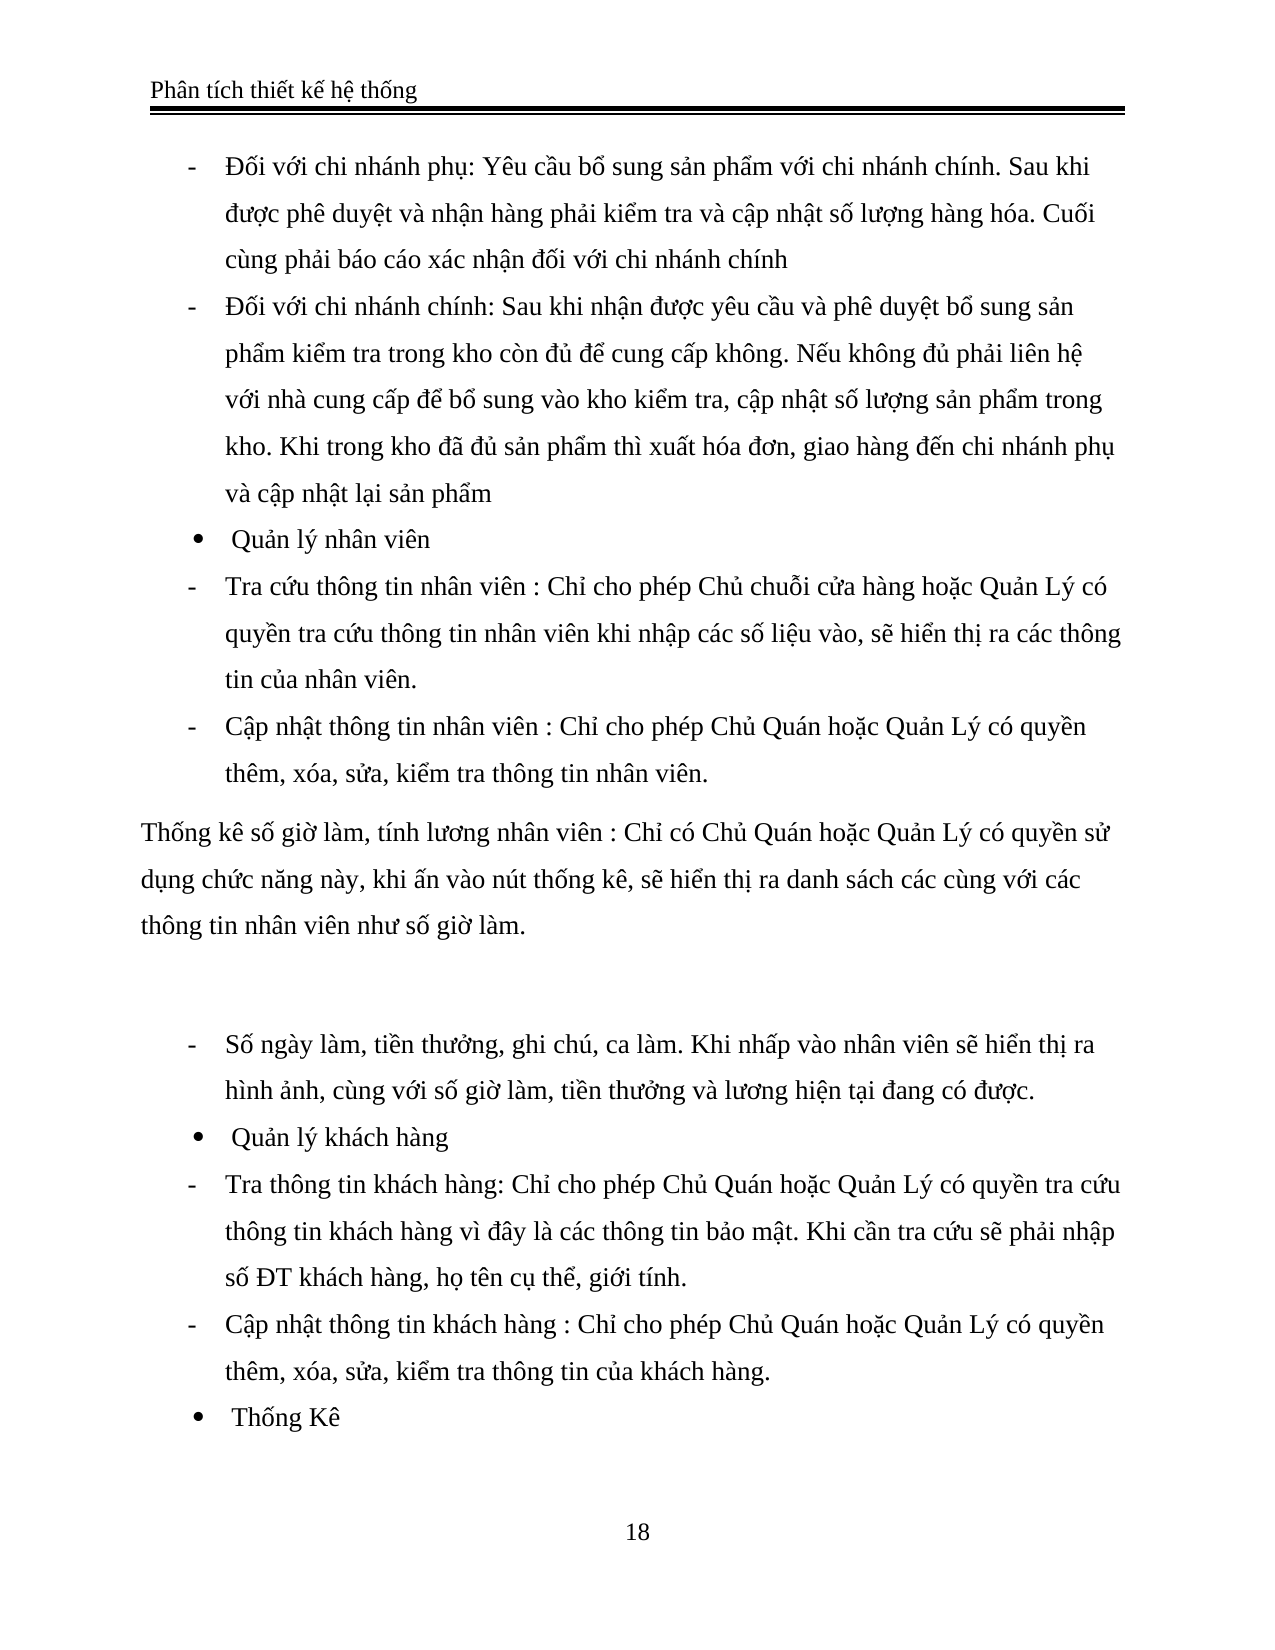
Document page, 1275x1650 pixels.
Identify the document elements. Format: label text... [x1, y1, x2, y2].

list Quản lý nhân viên [194, 523, 1125, 554]
list Cập nhật thông tin nhân viên : Chỉ cho phép Chủ Quán hoặc Quản Lý có quyền thêm, xóa, sửa, kiểm tra thông tin nhân viên. [187, 710, 1125, 788]
list Tra thông tin khách hàng: Chỉ cho phép Chủ Quán hoặc Quản Lý có quyền tra cứu thông tin khách hàng vì đây là các thông tin bảo mật. Khi cần tra cứu sẽ phải nhập số ĐT khách hàng, họ tên cụ thể, giới tính. [187, 1168, 1125, 1292]
list Cập nhật thông tin khách hàng : Chỉ cho phép Chủ Quán hoặc Quản Lý có quyền thêm, xóa, sửa, kiểm tra thông tin của khách hàng. [187, 1308, 1125, 1386]
list Quản lý khách hàng [194, 1121, 1125, 1152]
list Tra cứu thông tin nhân viên : Chỉ cho phép Chủ chuỗi cửa hàng hoặc Quản Lý có quyền tra cứu thông tin nhân viên khi nhập các số liệu vào, sẽ hiển thị ra các thông tin của nhân viên. [187, 570, 1125, 695]
list Thống Kê [194, 1401, 1125, 1432]
list Đối với chi nhánh chính: Sau khi nhận được yêu cầu và phê duyệt bổ sung sản phẩm kiểm tra trong kho còn đủ để cung cấp không. Nếu không đủ phải liên hệ với nhà cung cấp để bổ sung vào kho kiểm tra, cập nhật số lượng sản phẩm trong kho. Khi trong kho đã đủ sản phẩm thì xuất hóa đơn, giao hàng đến chi nhánh phụ và cập nhật lại sản phẩm [187, 290, 1125, 508]
list Số ngày làm, tiền thưởng, ghi chú, ca làm. Khi nhấp vào nhân viên sẽ hiển thị ra hình ảnh, cùng với số giờ làm, tiền thưởng và lương hiện tại đang có được. [187, 1028, 1125, 1106]
list Đối với chi nhánh phụ: Yêu cầu bổ sung sản phẩm với chi nhánh chính. Sau khi được phê duyệt và nhận hàng phải kiểm tra và cập nhật số lượng hàng hóa. Cuối cùng phải báo cáo xác nhận đối với chi nhánh chính [187, 150, 1125, 274]
list Thống kê số giờ làm, tính lương nhân viên : Chỉ có Chủ Quán hoặc Quản Lý có quyền sử dụng chức năng này, khi ấn vào nút thống kê, sẽ hiển thị ra danh sách các cùng với các thông tin nhân viên như số giờ làm. [141, 816, 1125, 941]
